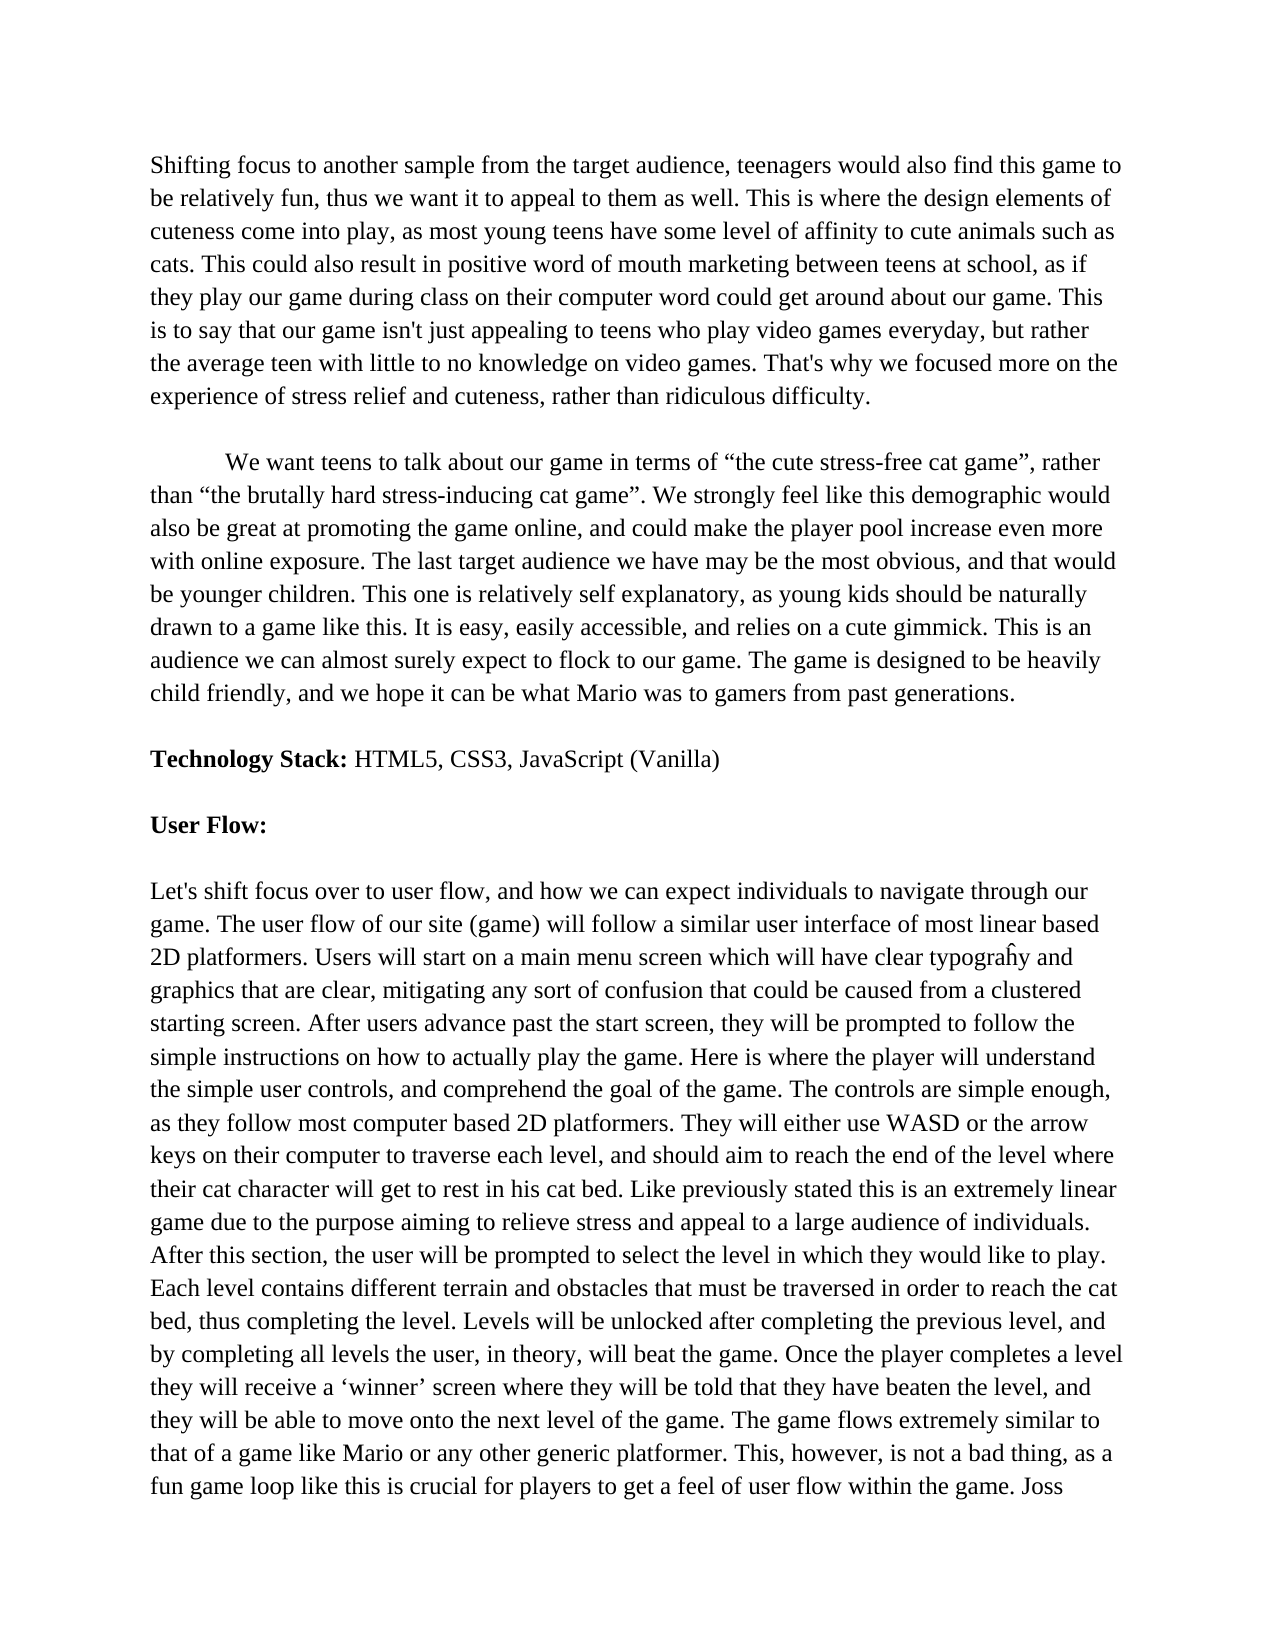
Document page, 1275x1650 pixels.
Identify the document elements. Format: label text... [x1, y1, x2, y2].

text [150, 876, 1125, 1499]
text User Flow: [150, 810, 1125, 839]
text Technology Stack: HTML5, CSS3, JavaScript (Vanilla) [150, 744, 1125, 773]
text We want teens to talk about our game in terms of “the cute stress-free cat game”, rather than “the brutally hard stress-inducing cat game”. We strongly feel like this demographic would also be great at promoting the game online, and could make the player pool increase even more with online exposure. The last target audience we have may be the most obvious, and that would be younger children. This one is relatively self explanatory, as young kids should be naturally drawn to a game like this. It is easy, easily accessible, and relies on a cute gimmick. This is an audience we can almost surely expect to flock to our game. The game is designed to be heavily child friendly, and we hope it can be what Mario was to gamers from past generations. [150, 447, 1125, 707]
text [150, 150, 1125, 410]
